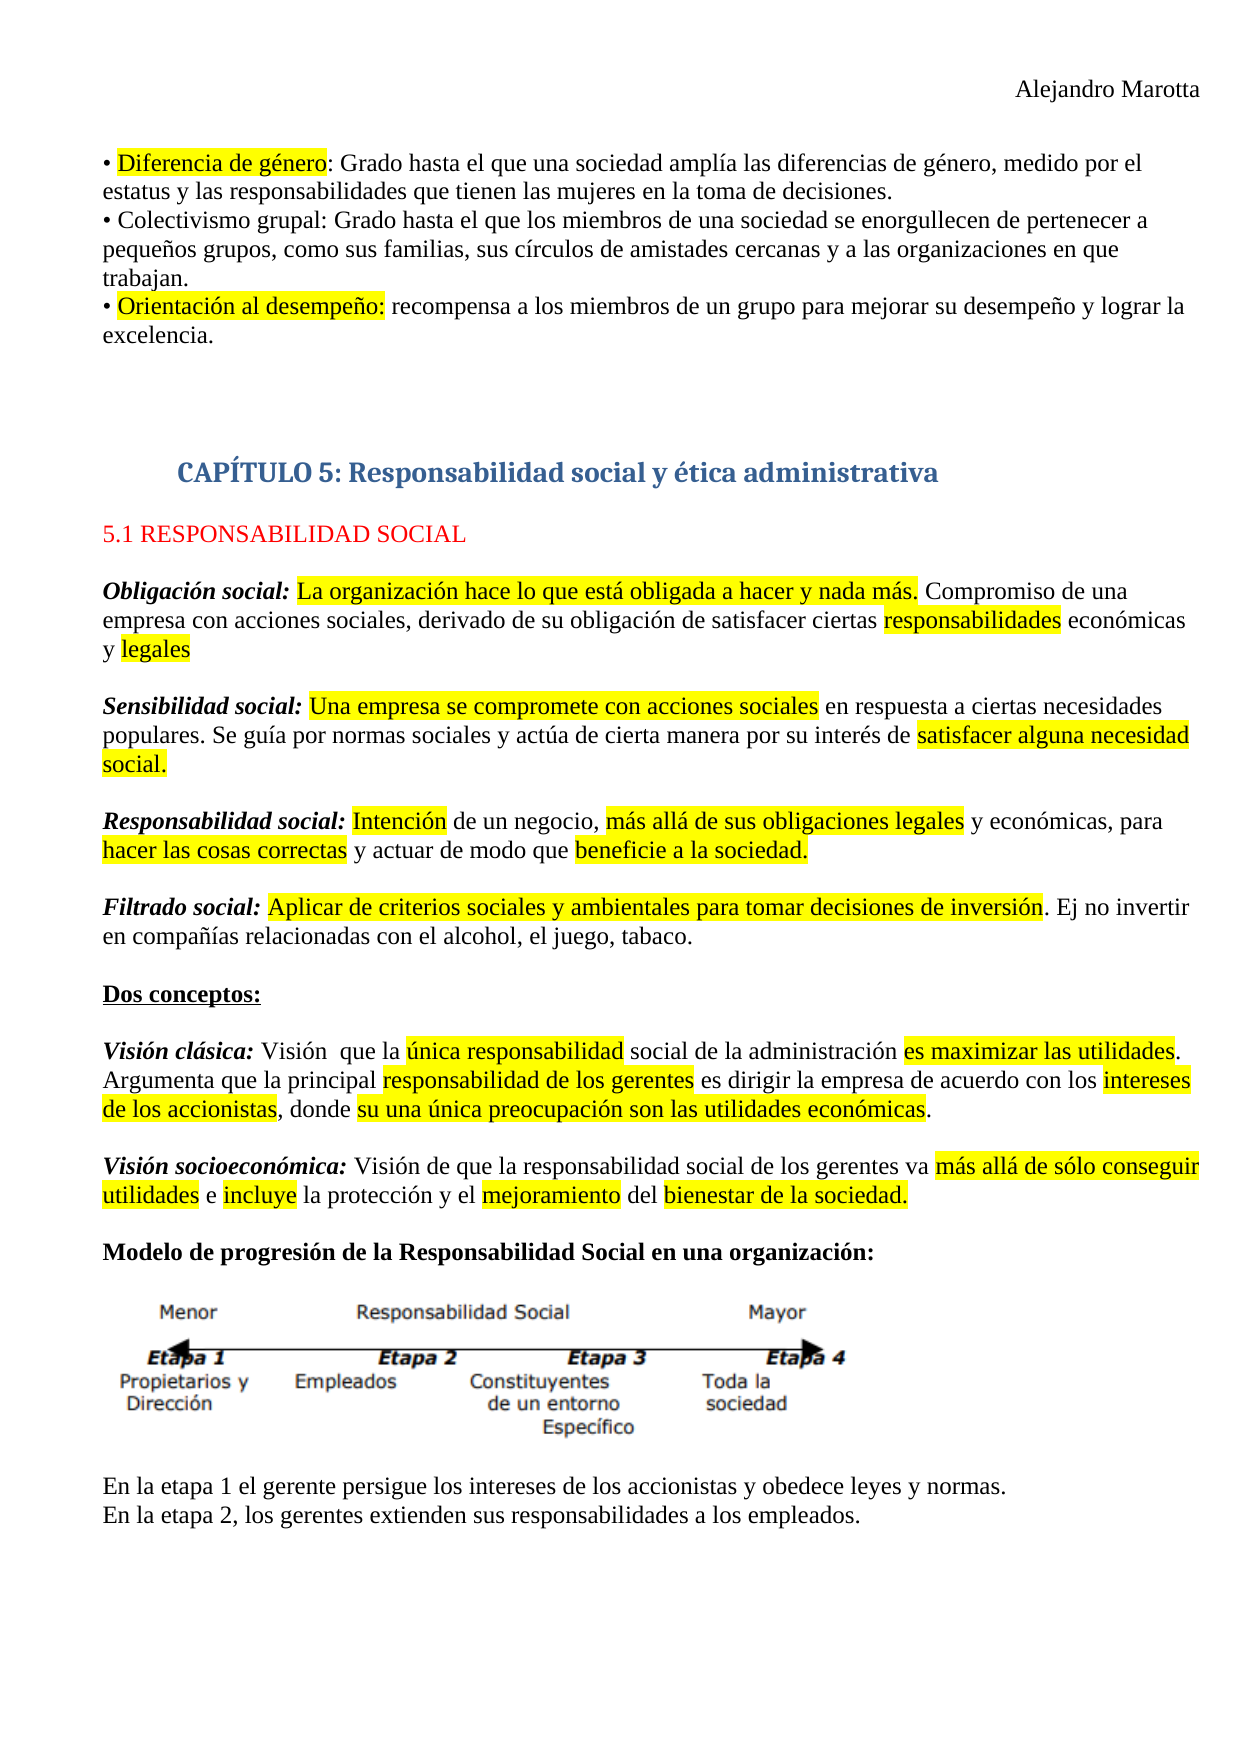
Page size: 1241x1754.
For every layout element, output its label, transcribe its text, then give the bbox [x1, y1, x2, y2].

text Visión clásica: Visión que la única responsabilidad social de la administración es maximizar las utilidades. Argumenta que la principal responsabilidad de los gerentes es dirigir la empresa de acuerdo con los intereses de los accionistas, donde su una única preocupación son las utilidades económicas. [102, 1036, 406, 1122]
text Obligación social: La organización hace lo que está obligada a hacer y nada más. Compromiso de una empresa con acciones sociales, derivado de su obligación de satisfacer ciertas responsabilidades económicas y legales [102, 576, 1200, 662]
text • Orientación al desempeño: recompensa a los miembros de un grupo para mejorar su desempeño y lograr la excelencia. [102, 291, 1200, 349]
text Modelo de progresión de la Responsabilidad Social en una organización: [102, 1237, 1200, 1266]
text Responsabilidad social: Intención de un negocio, más allá de sus obligaciones legales y económicas, para hacer las cosas correctas y actuar de modo que beneficie a la sociedad. [808, 806, 1200, 864]
picture [102, 1295, 870, 1445]
text • Colectivismo grupal: Grado hasta el que los miembros de una sociedad se enorgullecen de pertenecer a pequeños grupos, como sus familias, sus círculos de amistades cercanas y a las organizaciones en que trabajan. [102, 205, 1200, 291]
text En la etapa 1 el gerente persigue los intereses de los accionistas y obedece leyes y normas. [102, 1471, 1200, 1500]
subtitle CAPÍTULO 5: Responsabilidad social y ética administrativa [177, 456, 1200, 490]
text Sensibilidad social: Una empresa se compromete con acciones sociales en respuesta a ciertas necesidades populares. Se guía por normas sociales y actúa de cierta manera por su interés de satisfacer alguna necesidad social. [102, 691, 1200, 777]
text En la etapa 2, los gerentes extienden sus responsabilidades a los empleados. [102, 1500, 1200, 1529]
text Visión socioeconómica: Visión de que la responsabilidad social de los gerentes va más allá de sólo conseguir utilidades e incluye la protección y el mejoramiento del bienestar de la sociedad. [102, 1151, 1200, 1209]
text Dos conceptos: [102, 979, 1200, 1007]
text Responsabilidad social: Intención de un negocio, más allá de sus obligaciones legales y económicas, para hacer las cosas correctas y actuar de modo que beneficie a la sociedad. [102, 806, 606, 864]
text 5.1 RESPONSABILIDAD SOCIAL [102, 519, 1200, 547]
text Visión clásica: Visión que la única responsabilidad social de la administración es maximizar las utilidades. Argumenta que la principal responsabilidad de los gerentes es dirigir la empresa de acuerdo con los intereses de los accionistas, donde su una única preocupación son las utilidades económicas. [624, 1036, 1200, 1122]
text Filtrado social: Aplicar de criterios sociales y ambientales para tomar decisiones de inversión. Ej no invertir en compañías relacionadas con el alcohol, el juego, tabaco. [102, 892, 1200, 950]
text • Diferencia de género: Grado hasta el que una sociedad amplía las diferencias de género, medido por el estatus y las responsabilidades que tienen las mujeres en la toma de decisiones. [102, 148, 1200, 205]
